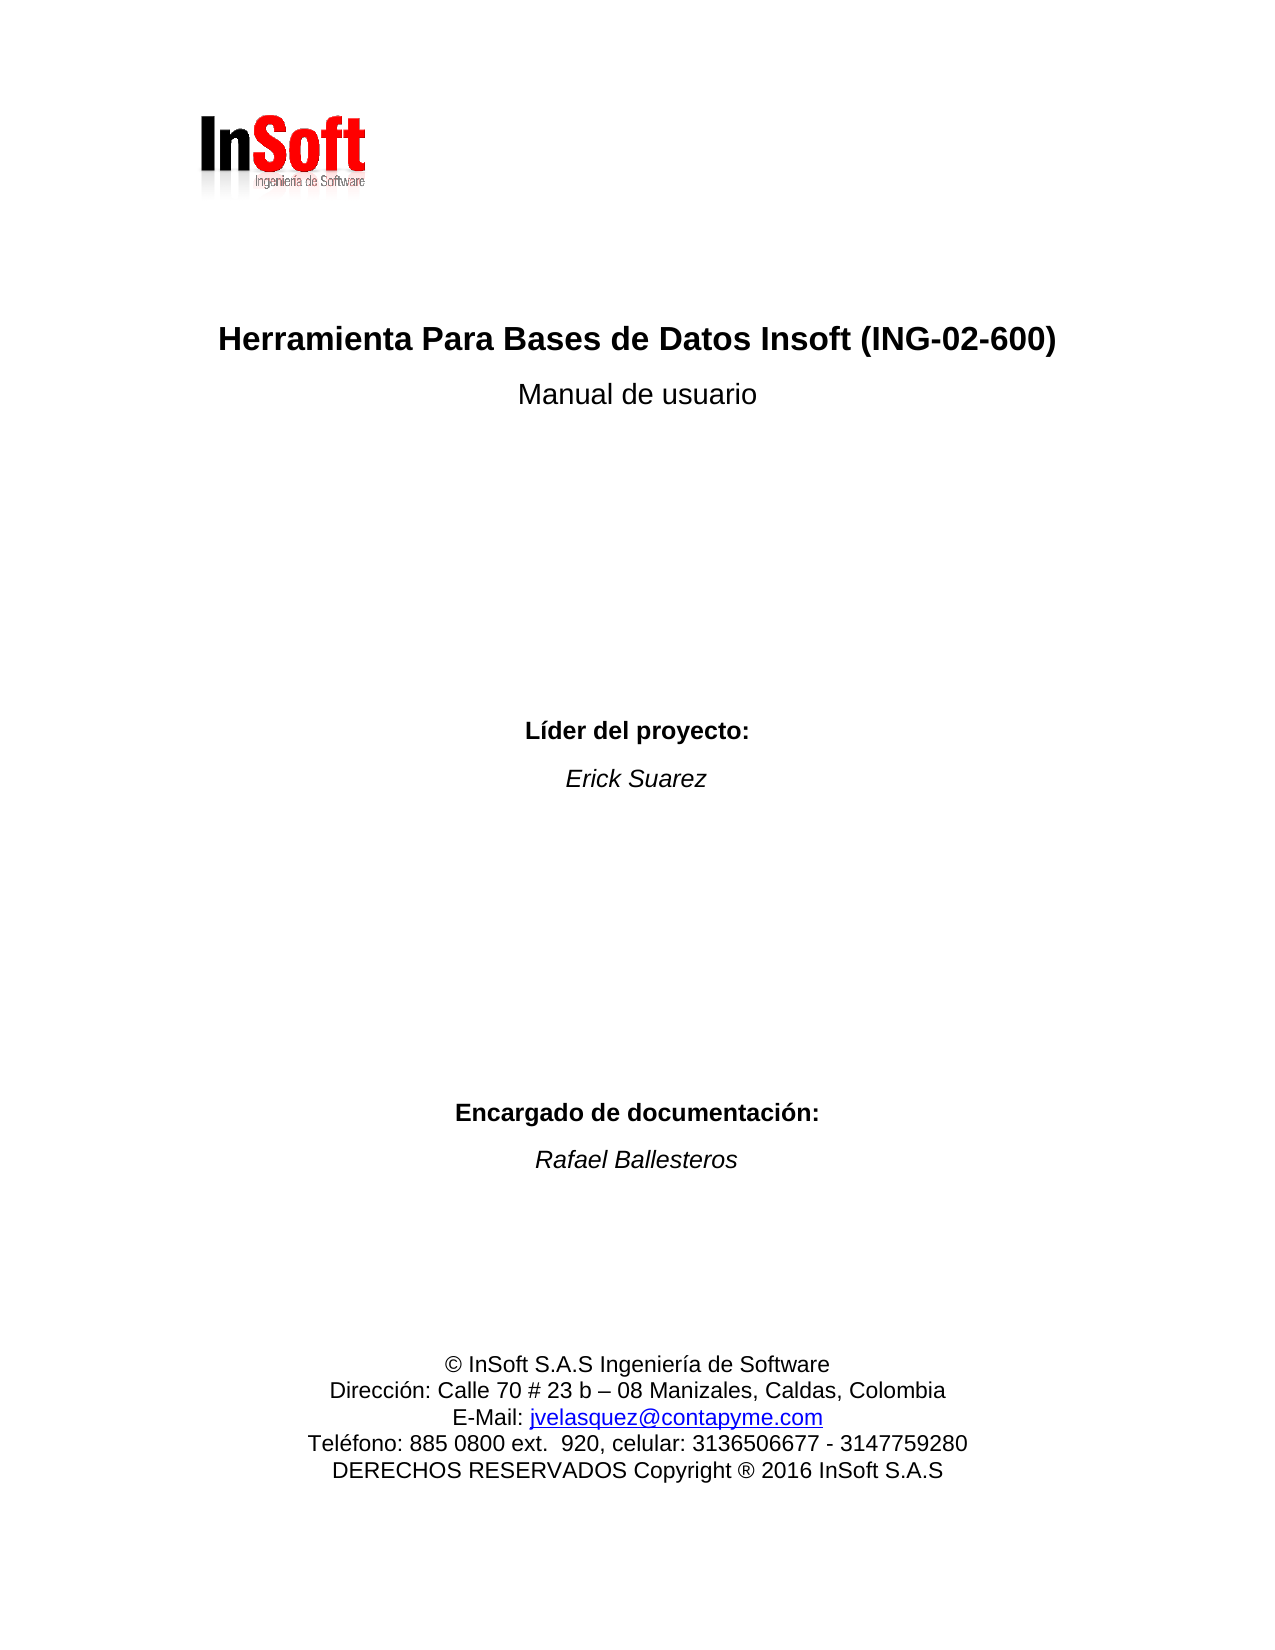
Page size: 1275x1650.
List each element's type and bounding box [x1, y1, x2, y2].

picture [177, 102, 388, 205]
